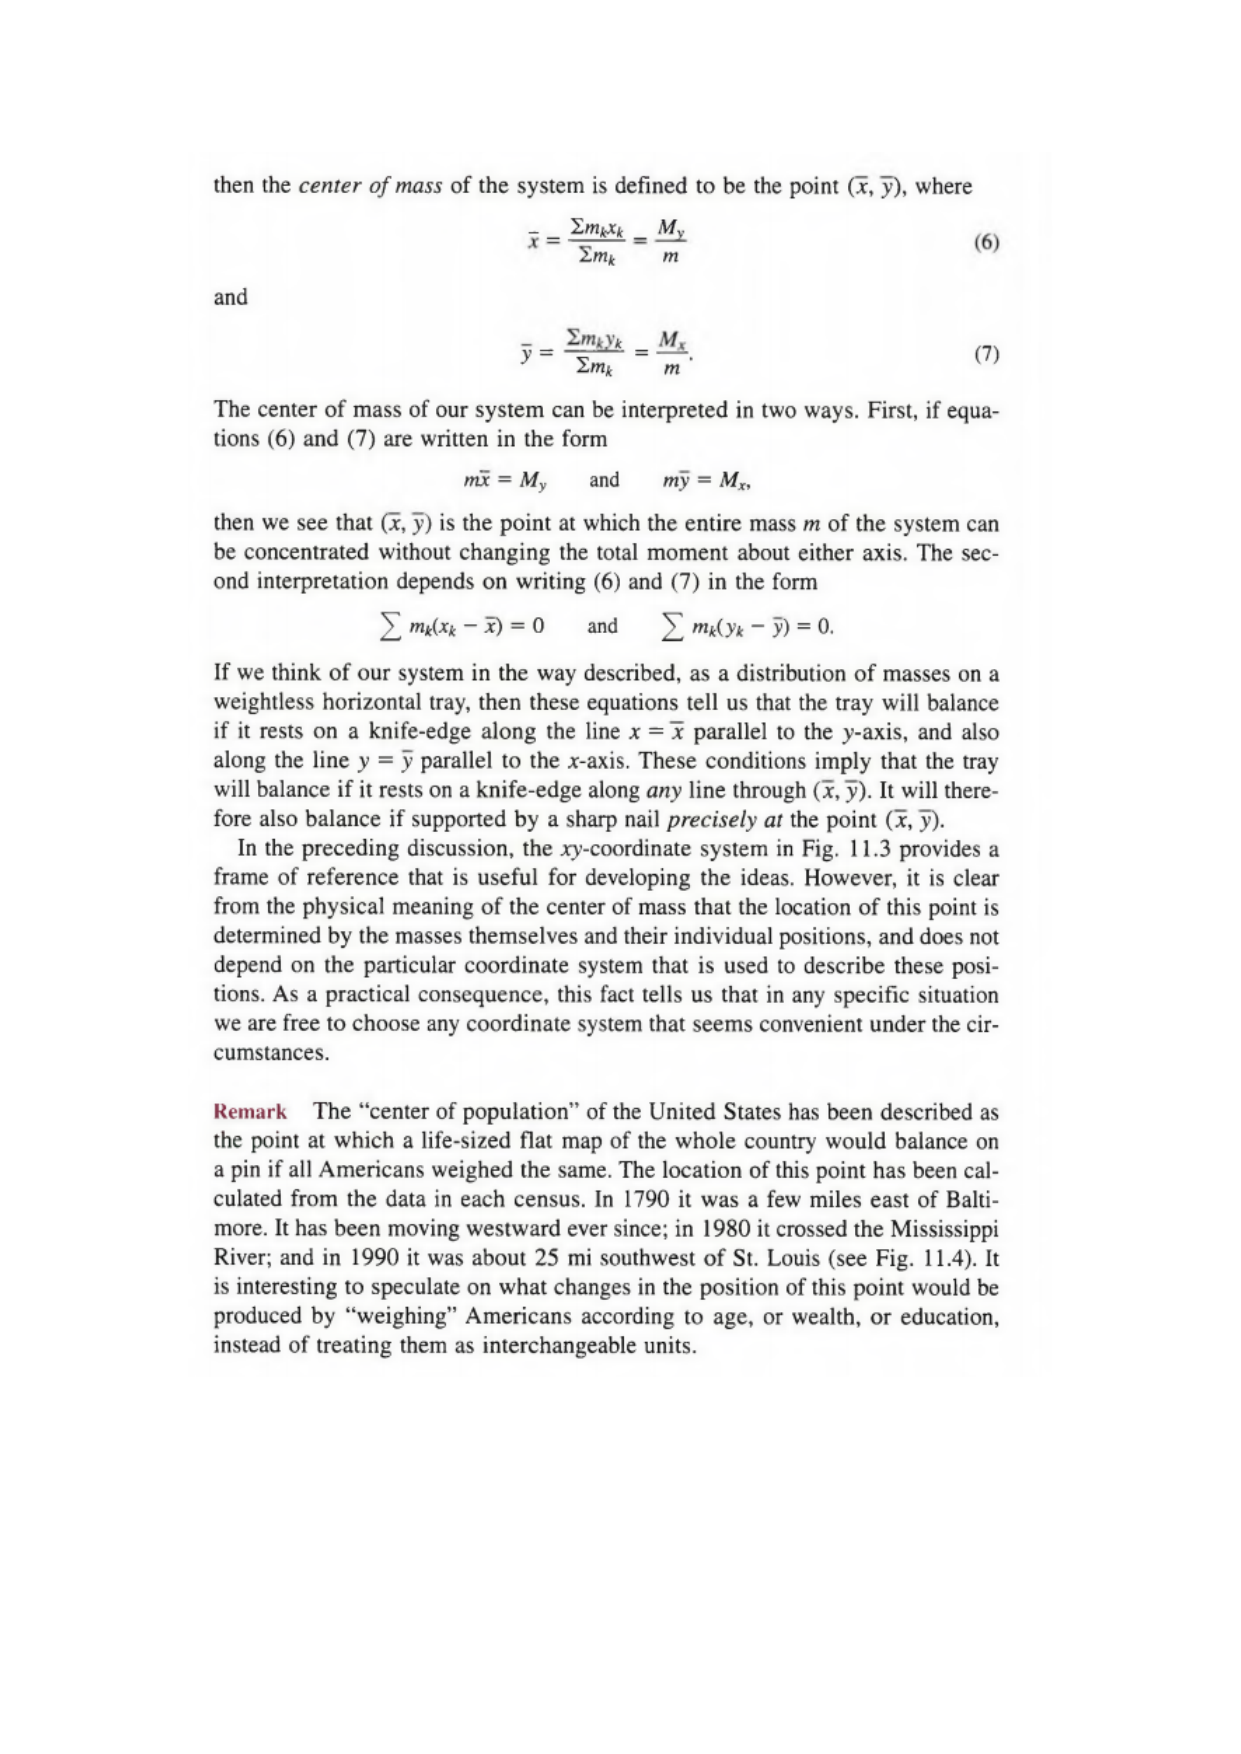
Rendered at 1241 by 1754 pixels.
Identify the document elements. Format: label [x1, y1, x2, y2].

picture [187, 152, 1053, 1377]
